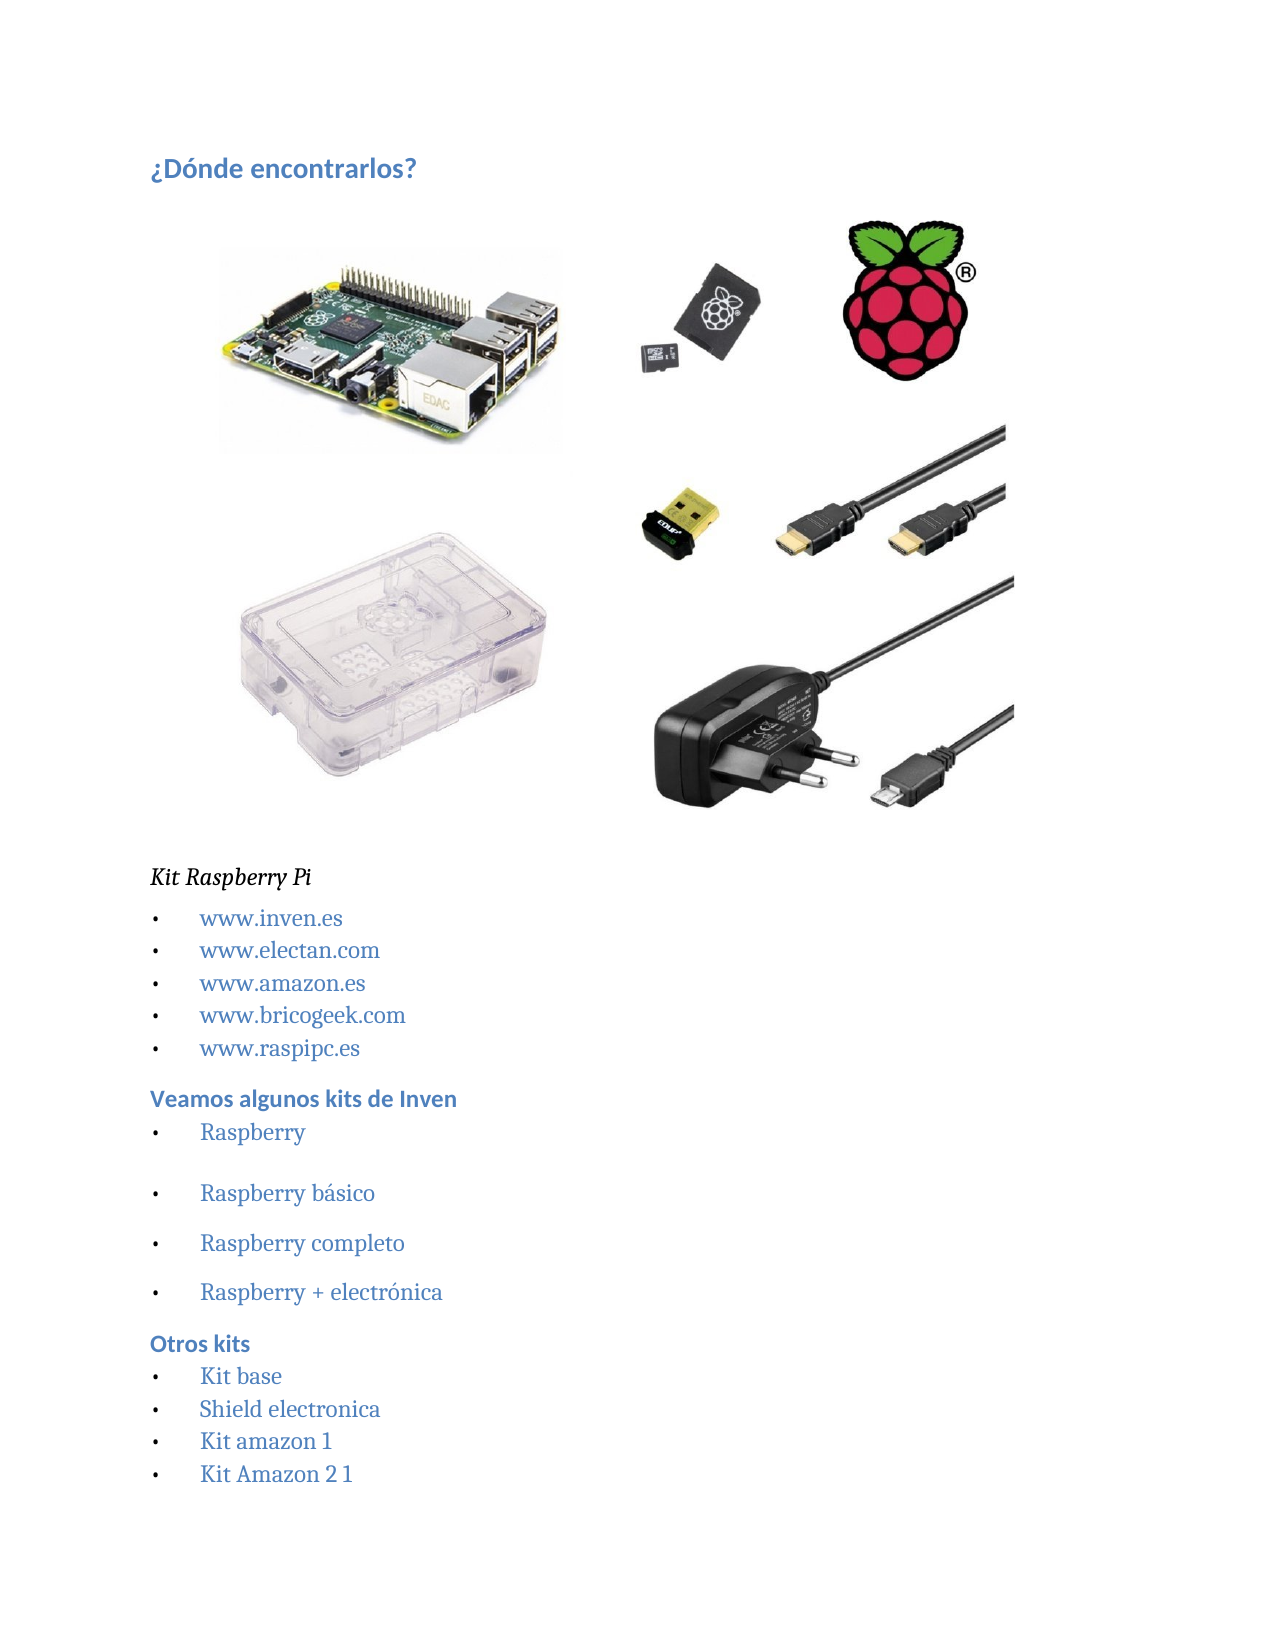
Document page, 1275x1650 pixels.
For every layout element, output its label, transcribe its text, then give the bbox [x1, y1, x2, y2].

list Shield electronica [150, 1394, 1125, 1423]
list Kit Amazon 2 1 [150, 1459, 1125, 1488]
list Raspberry básico [150, 1179, 1125, 1208]
picture [168, 185, 1044, 842]
list Raspberry completo [150, 1229, 1125, 1257]
list www.inven.es [150, 904, 1125, 933]
list www.electan.com [150, 936, 1125, 965]
list Raspberry + electrónica [150, 1278, 1125, 1307]
subtitle Veamos algunos kits de Inven [150, 1083, 1125, 1114]
list www.amazon.es [150, 969, 1125, 998]
list Kit amazon 1 [150, 1427, 1125, 1456]
text Kit Raspberry Pi [150, 863, 1125, 891]
subtitle Otros kits [150, 1328, 1125, 1358]
list www.raspipc.es [150, 1034, 1125, 1063]
list www.bricogeek.com [150, 1001, 1125, 1030]
list Raspberry [150, 1118, 1125, 1175]
subtitle ¿Dónde encontrarlos? [150, 150, 1125, 186]
list Kit base [150, 1362, 1125, 1391]
